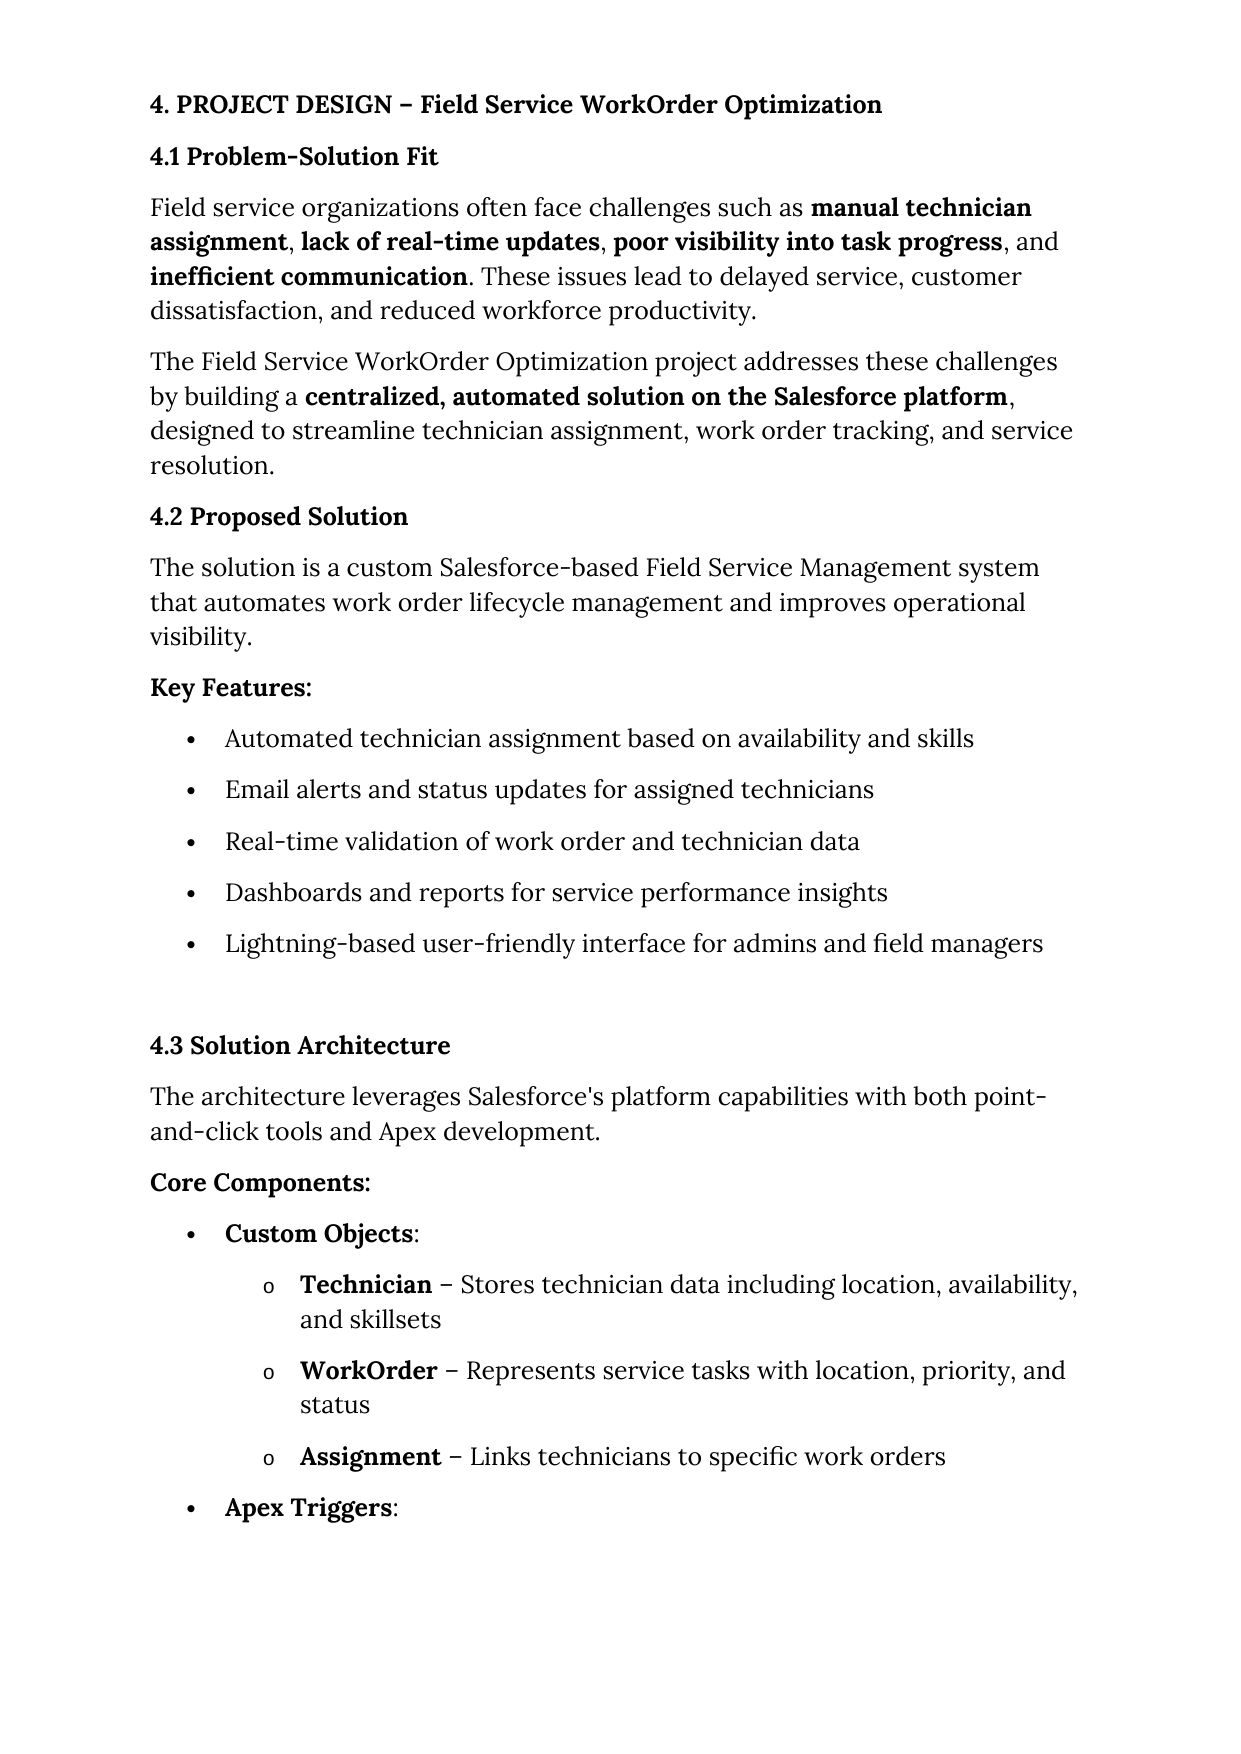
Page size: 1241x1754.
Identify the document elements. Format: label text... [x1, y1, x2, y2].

text The architecture leverages Salesforce's platform capabilities with both point-and-click tools and Apex development. [150, 1081, 1090, 1147]
list Automated technician assignment based on availability and skills [187, 722, 1090, 754]
text 4.3 Solution Architecture [150, 1029, 1090, 1061]
text Field service organizations often face challenges such as manual technician assignment, lack of real-time updates, poor visibility into task progress, and inefficient communication. These issues lead to delayed service, customer dissatisfaction, and reduced workforce productivity. [150, 191, 1090, 326]
list Lightning-based user-friendly interface for admins and field managers [187, 927, 1090, 959]
list WorkOrder – Represents service tasks with location, priority, and status [262, 1354, 1090, 1421]
list Custom Objects: [187, 1217, 1090, 1249]
list Apex Triggers: [187, 1491, 1090, 1523]
list Technician – Stores technician data including location, availability, and skillsets [262, 1268, 1090, 1335]
list Assignment – Links technicians to specific work orders [262, 1440, 1090, 1472]
text 4.1 Problem-Solution Fit [150, 140, 1090, 172]
list Email alerts and status updates for assigned technicians [187, 774, 1090, 806]
text 4.2 Proposed Solution [150, 500, 1090, 532]
text Core Components: [150, 1166, 1090, 1198]
text 4. PROJECT DESIGN – Field Service WorkOrder Optimization [150, 89, 1090, 121]
list Dashboards and reports for service performance insights [187, 876, 1090, 908]
text The Field Service WorkOrder Optimization project addresses these challenges by building a centralized, automated solution on the Salesforce platform, designed to streamline technician assignment, work order tracking, and service resolution. [150, 346, 1090, 481]
text Key Features: [150, 671, 1090, 703]
list Real-time validation of work order and technician data [187, 825, 1090, 857]
text The solution is a custom Salesforce-based Field Service Management system that automates work order lifecycle management and improves operational visibility. [150, 551, 1090, 652]
